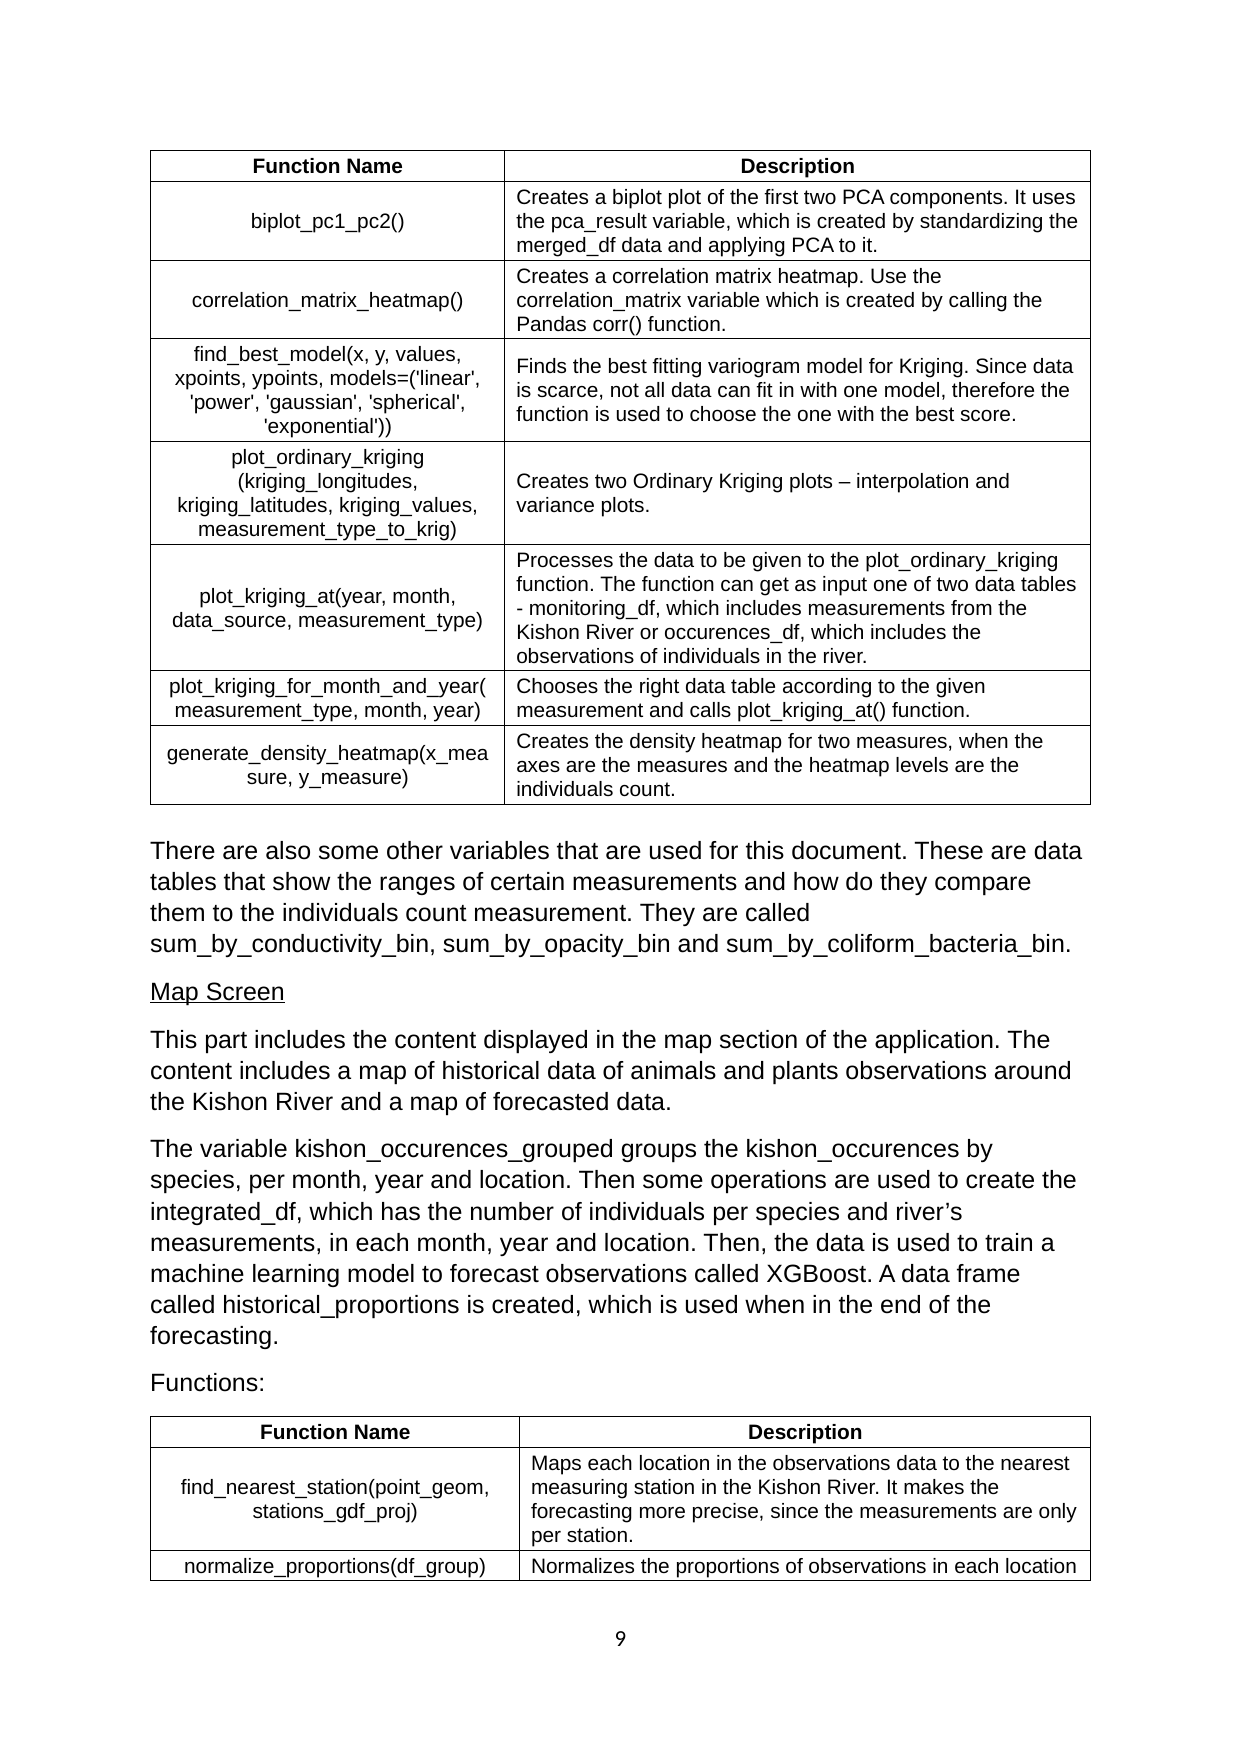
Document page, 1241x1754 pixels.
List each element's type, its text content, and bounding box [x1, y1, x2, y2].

table_cell Maps each location in the observations data to the nearest measuring station in the Kishon River. It makes the forecasting more precise, since the measurements are only per station. [520, 1448, 1090, 1549]
text The variable kishon_occurences_grouped groups the kishon_occurences by species, per month, year and location. Then some operations are used to create the integrated_df, which has the number of individuals per species and river’s measurements, in each month, year and location. Then, the data is used to train a machine learning model to forecast observations called XGBoost. A data frame called historical_proportions is created, which is used when in the end of the forecasting. [150, 1134, 1090, 1349]
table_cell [520, 1551, 1090, 1580]
table_header Description [520, 1417, 1090, 1447]
table_cell plot_kriging_at(year, month, data_source, measurement_type) [151, 545, 504, 670]
table_header Function Name [151, 1417, 519, 1447]
table_header Function Name [151, 151, 504, 181]
table_cell Creates the density heatmap for two measures, when the axes are the measures and the heatmap levels are the individuals count. [505, 726, 1090, 804]
table_cell correlation_matrix_heatmap() [151, 261, 504, 338]
text There are also some other variables that are used for this document. These are data tables that show the ranges of certain measurements and how do they compare them to the individuals count measurement. They are called sum_by_conductivity_bin, sum_by_opacity_bin and sum_by_coliform_bacteria_bin. [150, 805, 1090, 958]
table_cell generate_density_heatmap(x_measure, y_measure) [151, 726, 504, 804]
table_cell plot_kriging_for_month_and_year(measurement_type, month, year) [151, 671, 504, 725]
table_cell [151, 1551, 519, 1580]
text Functions: [150, 1368, 1090, 1397]
table_cell Creates two Ordinary Kriging plots – interpolation and variance plots. [505, 442, 1090, 544]
table_cell biplot_pc1_pc2() [151, 182, 504, 259]
table_cell find_nearest_station(point_geom, stations_gdf_proj) [151, 1448, 519, 1549]
table_cell Chooses the right data table according to the given measurement and calls plot_kriging_at() function. [505, 671, 1090, 725]
text This part includes the content displayed in the map section of the application. The content includes a map of historical data of animals and plants observations around the Kishon River and a map of forecasted data. [150, 1024, 1090, 1115]
table_cell Creates a correlation matrix heatmap. Use the correlation_matrix variable which is created by calling the Pandas corr() function. [505, 261, 1090, 338]
table_cell Finds the best fitting variogram model for Kriging. Since data is scarce, not all data can fit in with one model, therefore the function is used to choose the one with the best score. [505, 339, 1090, 441]
text Map Screen [150, 977, 1090, 1006]
table_cell find_best_model(x, y, values, xpoints, ypoints, models=('linear', 'power', 'gaussian', 'spherical', 'exponential')) [151, 339, 504, 441]
table_cell Creates a biplot plot of the first two PCA components. It uses the pca_result variable, which is created by standardizing the merged_df data and applying PCA to it. [505, 182, 1090, 259]
table_header Description [505, 151, 1090, 181]
table_cell plot_ordinary_kriging(kriging_longitudes, kriging_latitudes, kriging_values, measurement_type_to_krig) [151, 442, 504, 544]
table_cell Processes the data to be given to the plot_ordinary_kriging function. The function can get as input one of two data tables - monitoring_df, which includes measurements from the Kishon River or occurences_df, which includes the observations of individuals in the river. [505, 545, 1090, 670]
